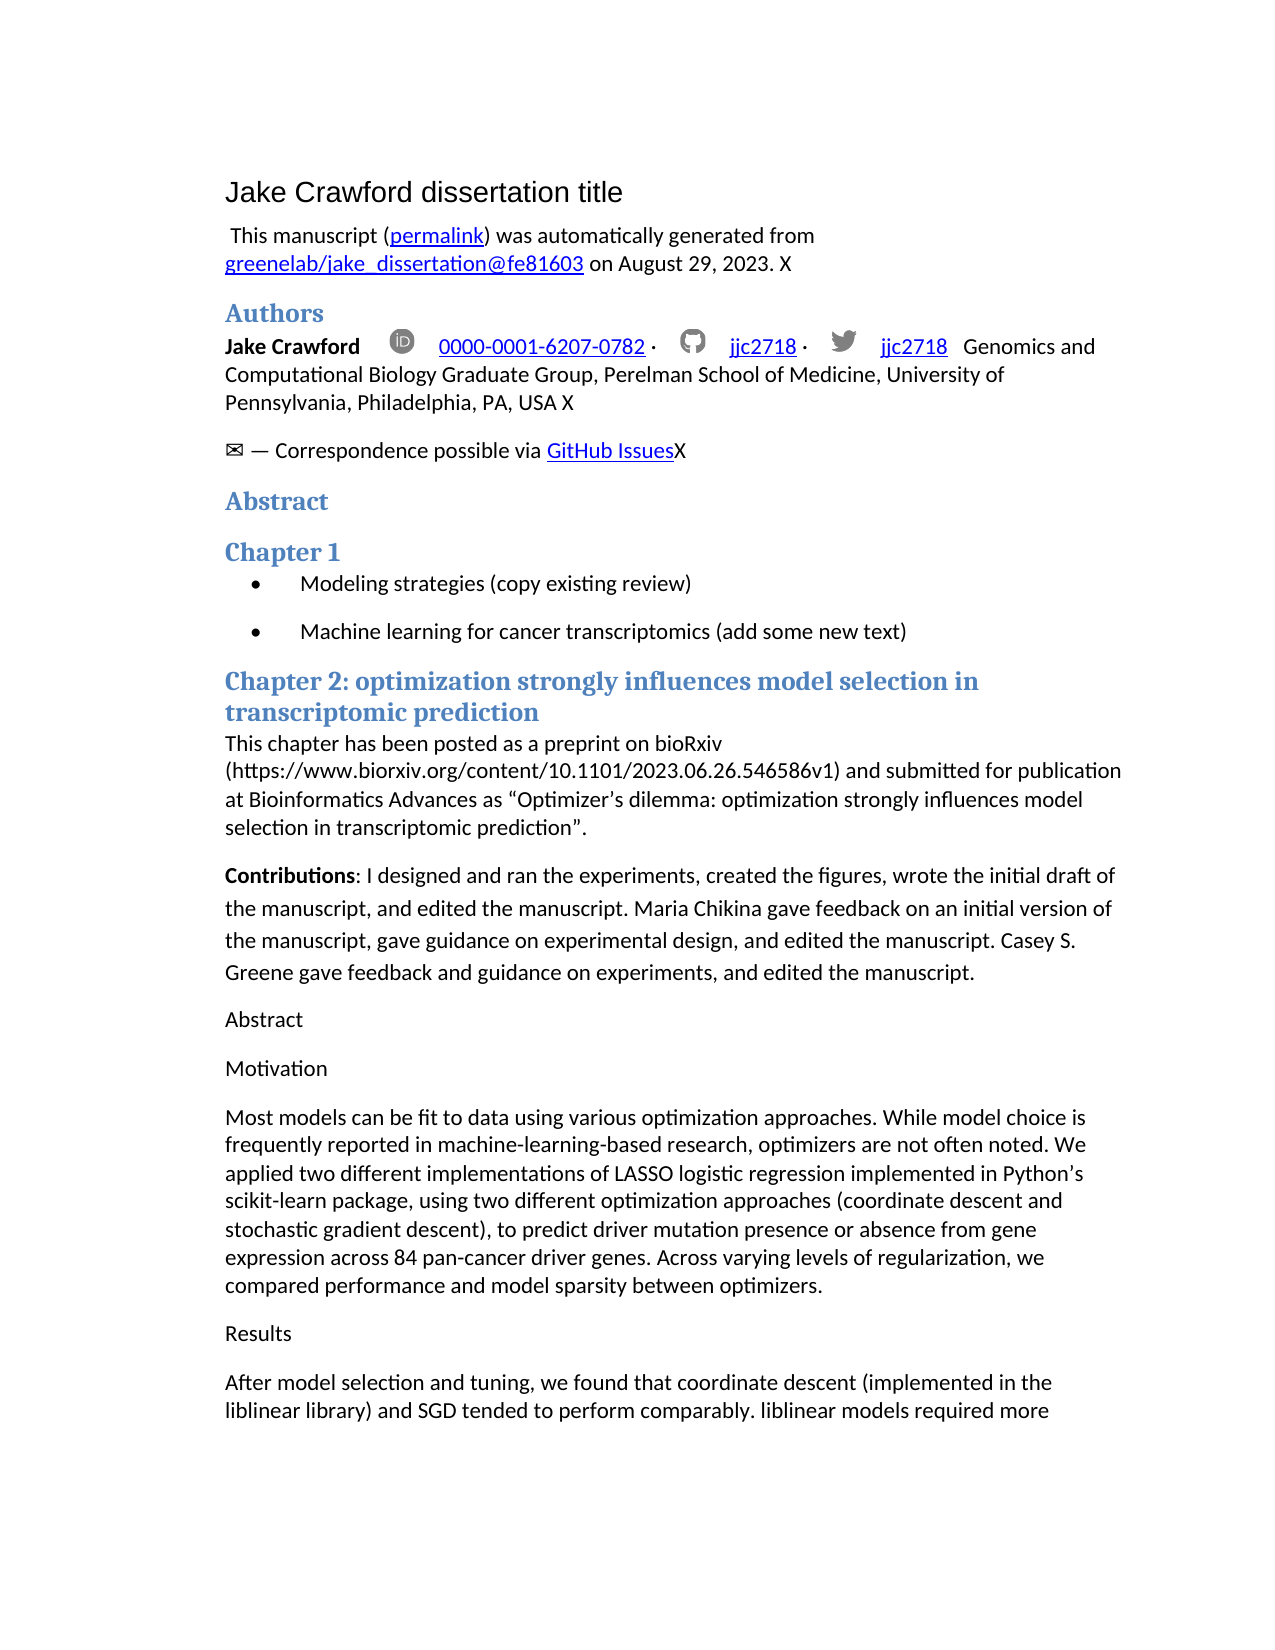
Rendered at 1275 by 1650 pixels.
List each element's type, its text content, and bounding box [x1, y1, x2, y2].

list Modeling strategies (copy existing review) [250, 569, 1125, 597]
picture [389, 329, 415, 354]
picture [831, 329, 857, 354]
subtitle Chapter 2: optimization strongly influences model selection in transcriptomic prediction [225, 666, 1125, 729]
subtitle Authors [225, 298, 1125, 329]
picture [680, 329, 706, 354]
subtitle Abstract [225, 486, 1125, 517]
list Machine learning for cancer transcriptomics (add some new text) [250, 617, 1125, 646]
text Jake Crawford dissertation title [225, 175, 1125, 208]
text Contributions: I designed and ran the experiments, created the figures, wrote the initial draft of the manuscript, and edited the manuscript. Maria Chikina gave feedback on an initial version of the manuscript, gave guidance on experimental design, and edited the manuscript. Casey S. Greene gave feedback and guidance on experiments, and edited the manuscript. [225, 862, 1125, 986]
subtitle Chapter 1 [225, 537, 1125, 569]
